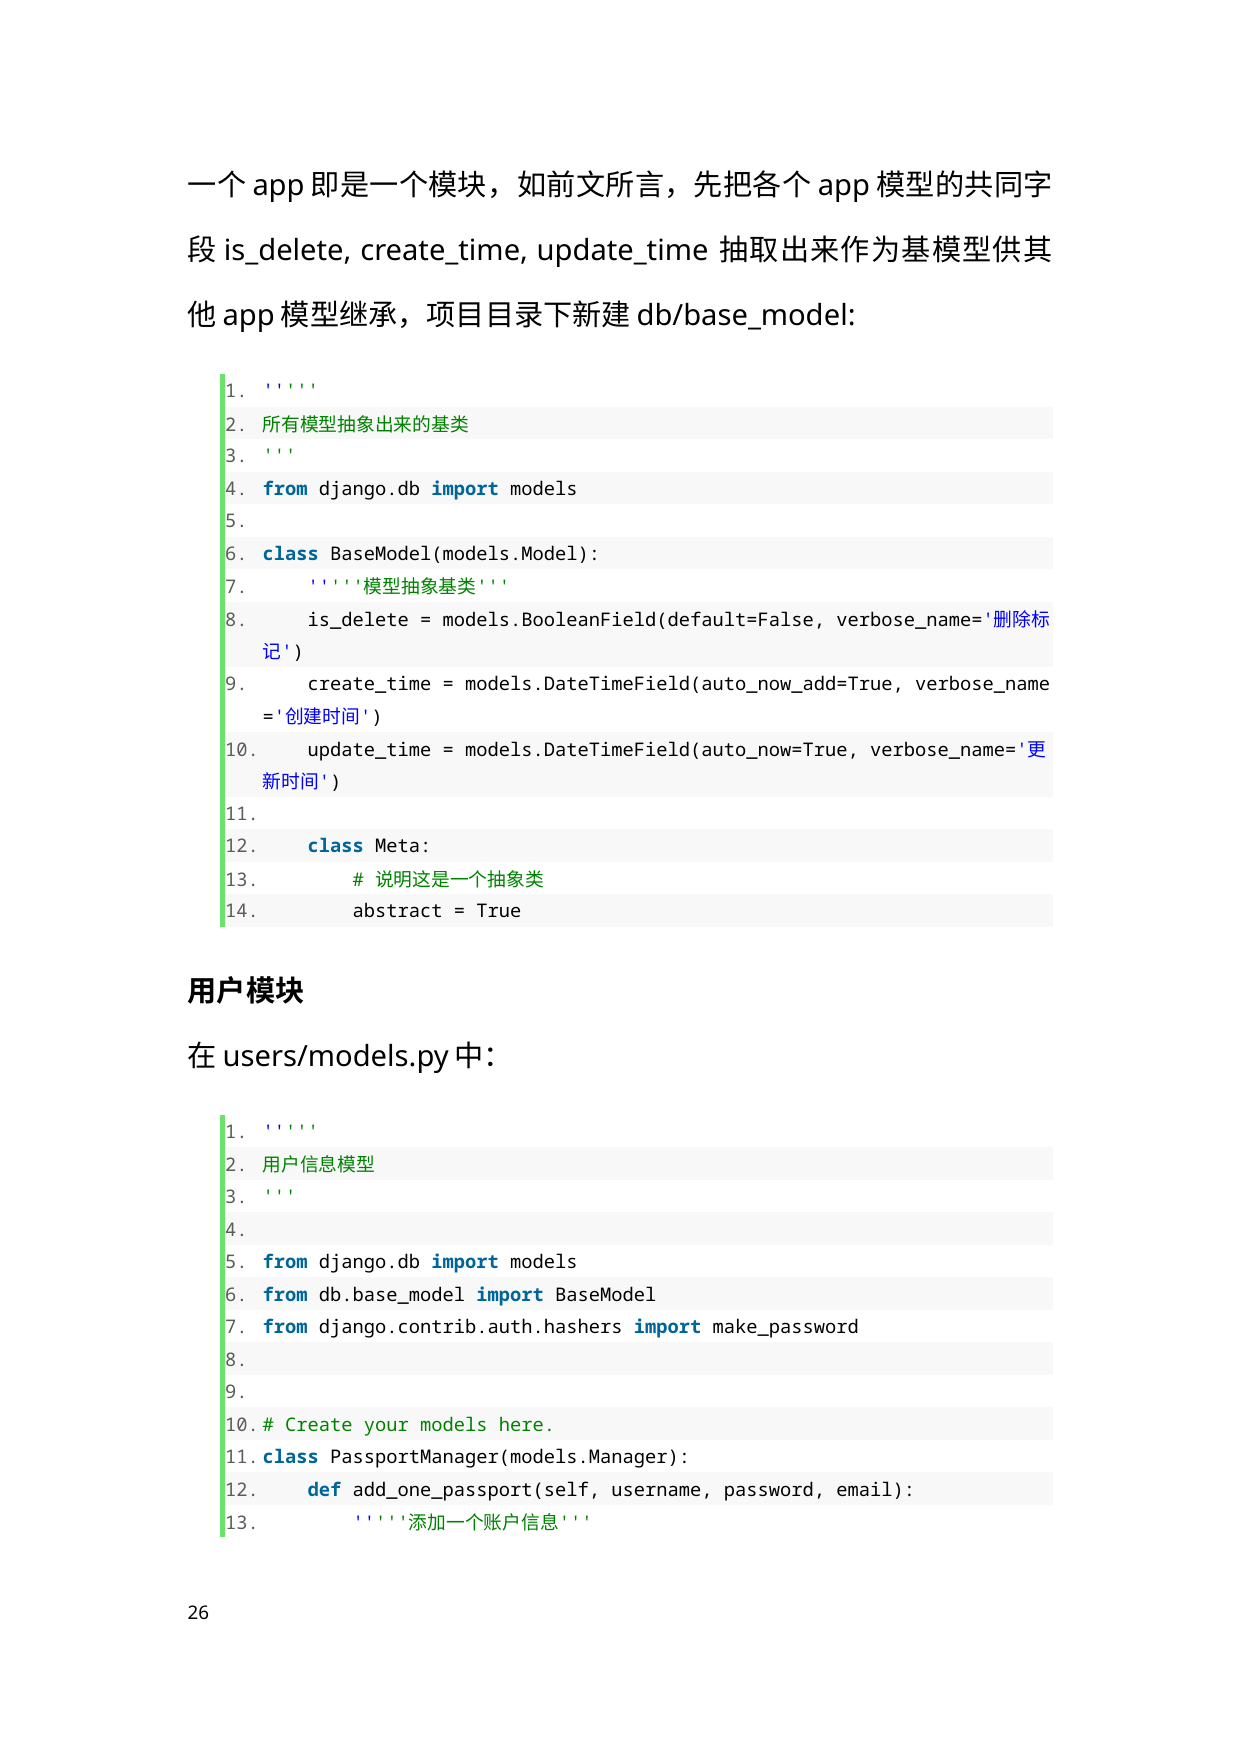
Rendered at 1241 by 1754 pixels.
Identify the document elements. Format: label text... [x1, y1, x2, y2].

list ''''' [225, 374, 1053, 407]
text 一个app即是一个模块，如前文所言，先把各个app模型的共同字段is_delete, create_time, update_time 抽取出来作为基模型供其他app模型继承，项目目录下新建db/base_model: [187, 150, 1053, 345]
list from django.db import models [225, 472, 1053, 504]
list # 说明这是一个抽象类 [225, 862, 1053, 894]
list '''''添加一个账户信息''' [225, 1505, 1053, 1537]
list ''' [225, 439, 1053, 472]
list from django.contrib.auth.hashers import make_password [225, 1310, 1053, 1342]
list abstract = True [225, 894, 1053, 927]
text 在users/models.py中： [187, 1021, 1053, 1086]
list class BaseModel(models.Model): [225, 537, 1053, 569]
list 所有模型抽象出来的基类 [225, 407, 1053, 439]
list from db.base_model import BaseModel [225, 1277, 1053, 1310]
list update_time = models.DateTimeField(auto_now=True, verbose_name='更新时间') [225, 732, 1053, 797]
list 用户信息模型 [225, 1147, 1053, 1180]
list is_delete = models.BooleanField(default=False, verbose_name='删除标记') [225, 602, 1053, 667]
list ''''' [225, 1115, 1053, 1147]
list # Create your models here. [225, 1407, 1053, 1440]
text 用户模块 [187, 956, 1053, 1021]
list '''''模型抽象基类''' [225, 569, 1053, 602]
list create_time = models.DateTimeField(auto_now_add=True, verbose_name='创建时间') [225, 667, 1053, 732]
list class Meta: [225, 829, 1053, 862]
list from django.db import models [225, 1245, 1053, 1277]
list class PassportManager(models.Manager): [225, 1440, 1053, 1472]
list ''' [225, 1180, 1053, 1212]
list def add_one_passport(self, username, password, email): [225, 1472, 1053, 1505]
